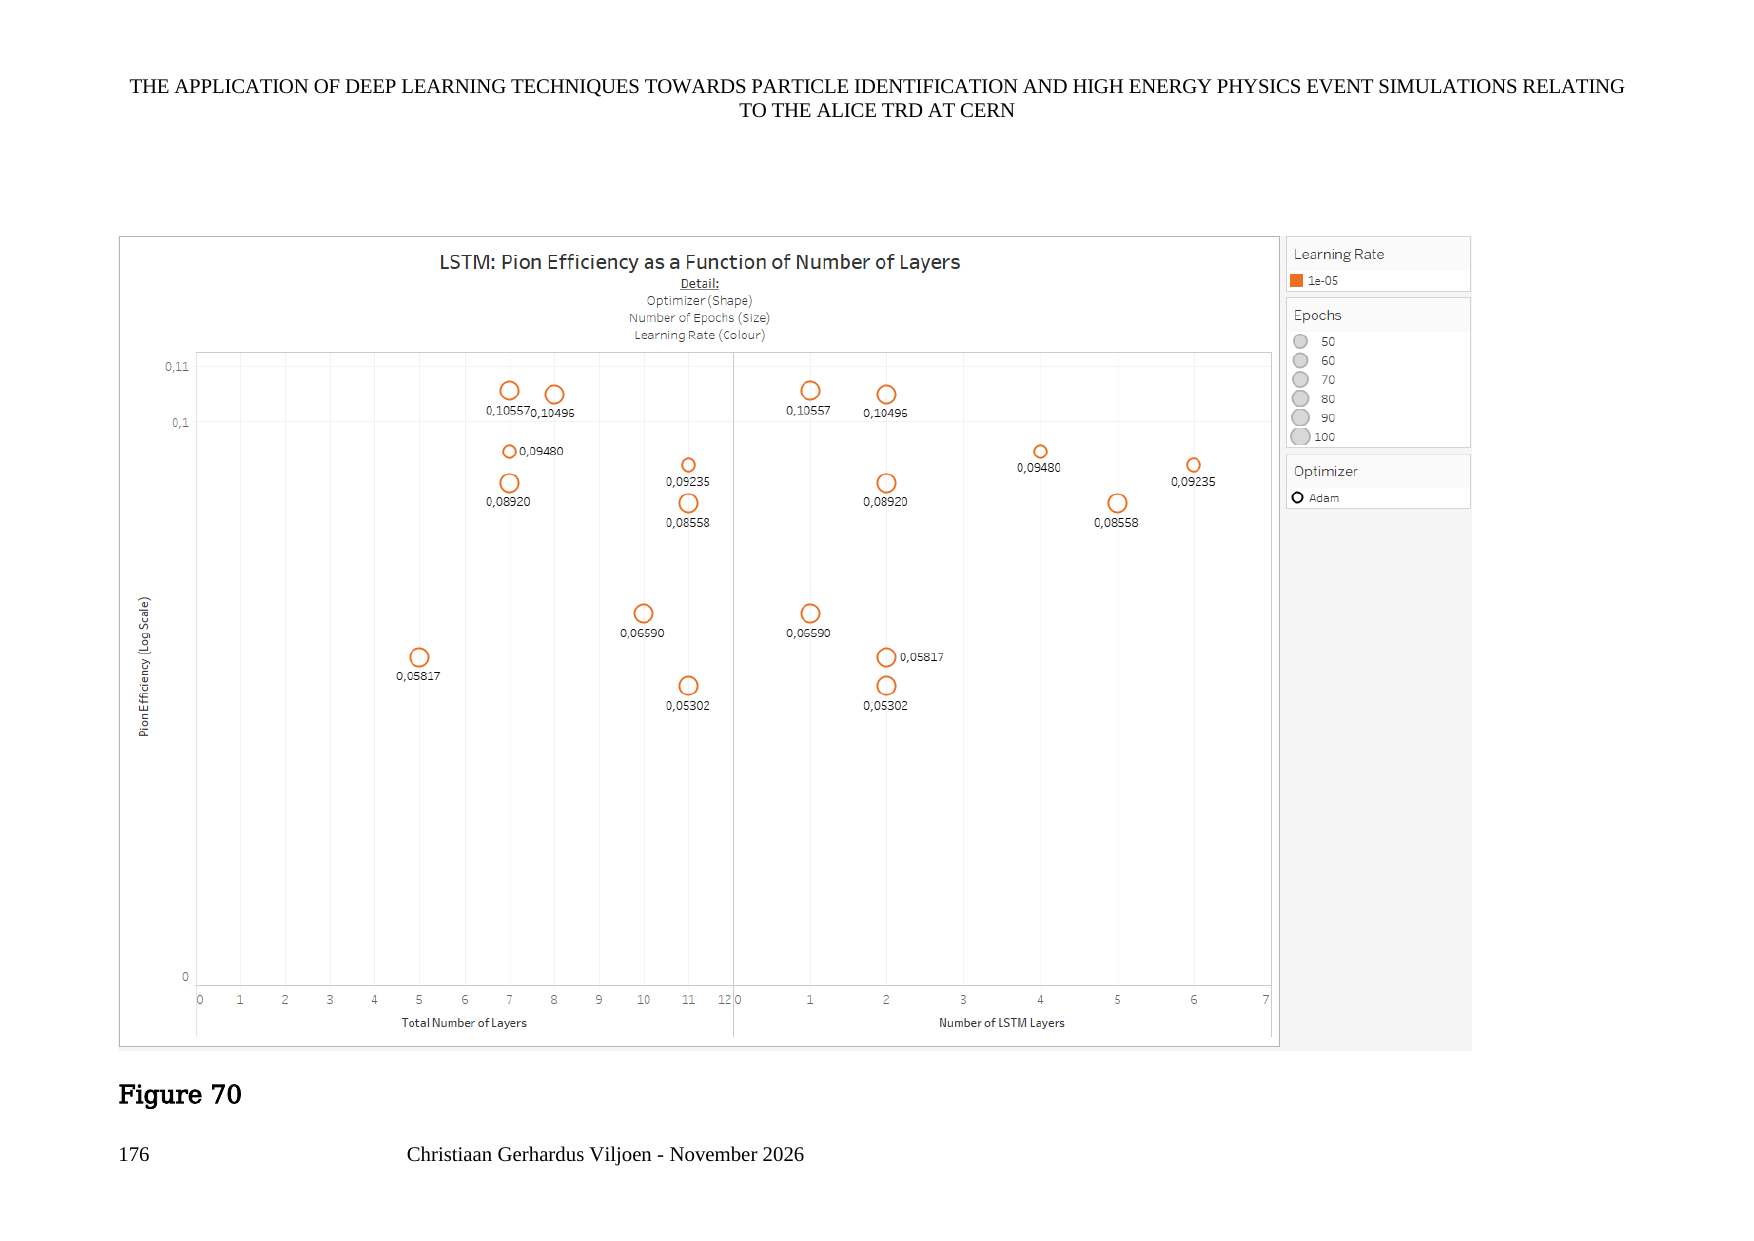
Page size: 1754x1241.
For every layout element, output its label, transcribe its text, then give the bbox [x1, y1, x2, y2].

text Figure 70 [118, 1078, 1636, 1108]
picture [118, 236, 1472, 1051]
